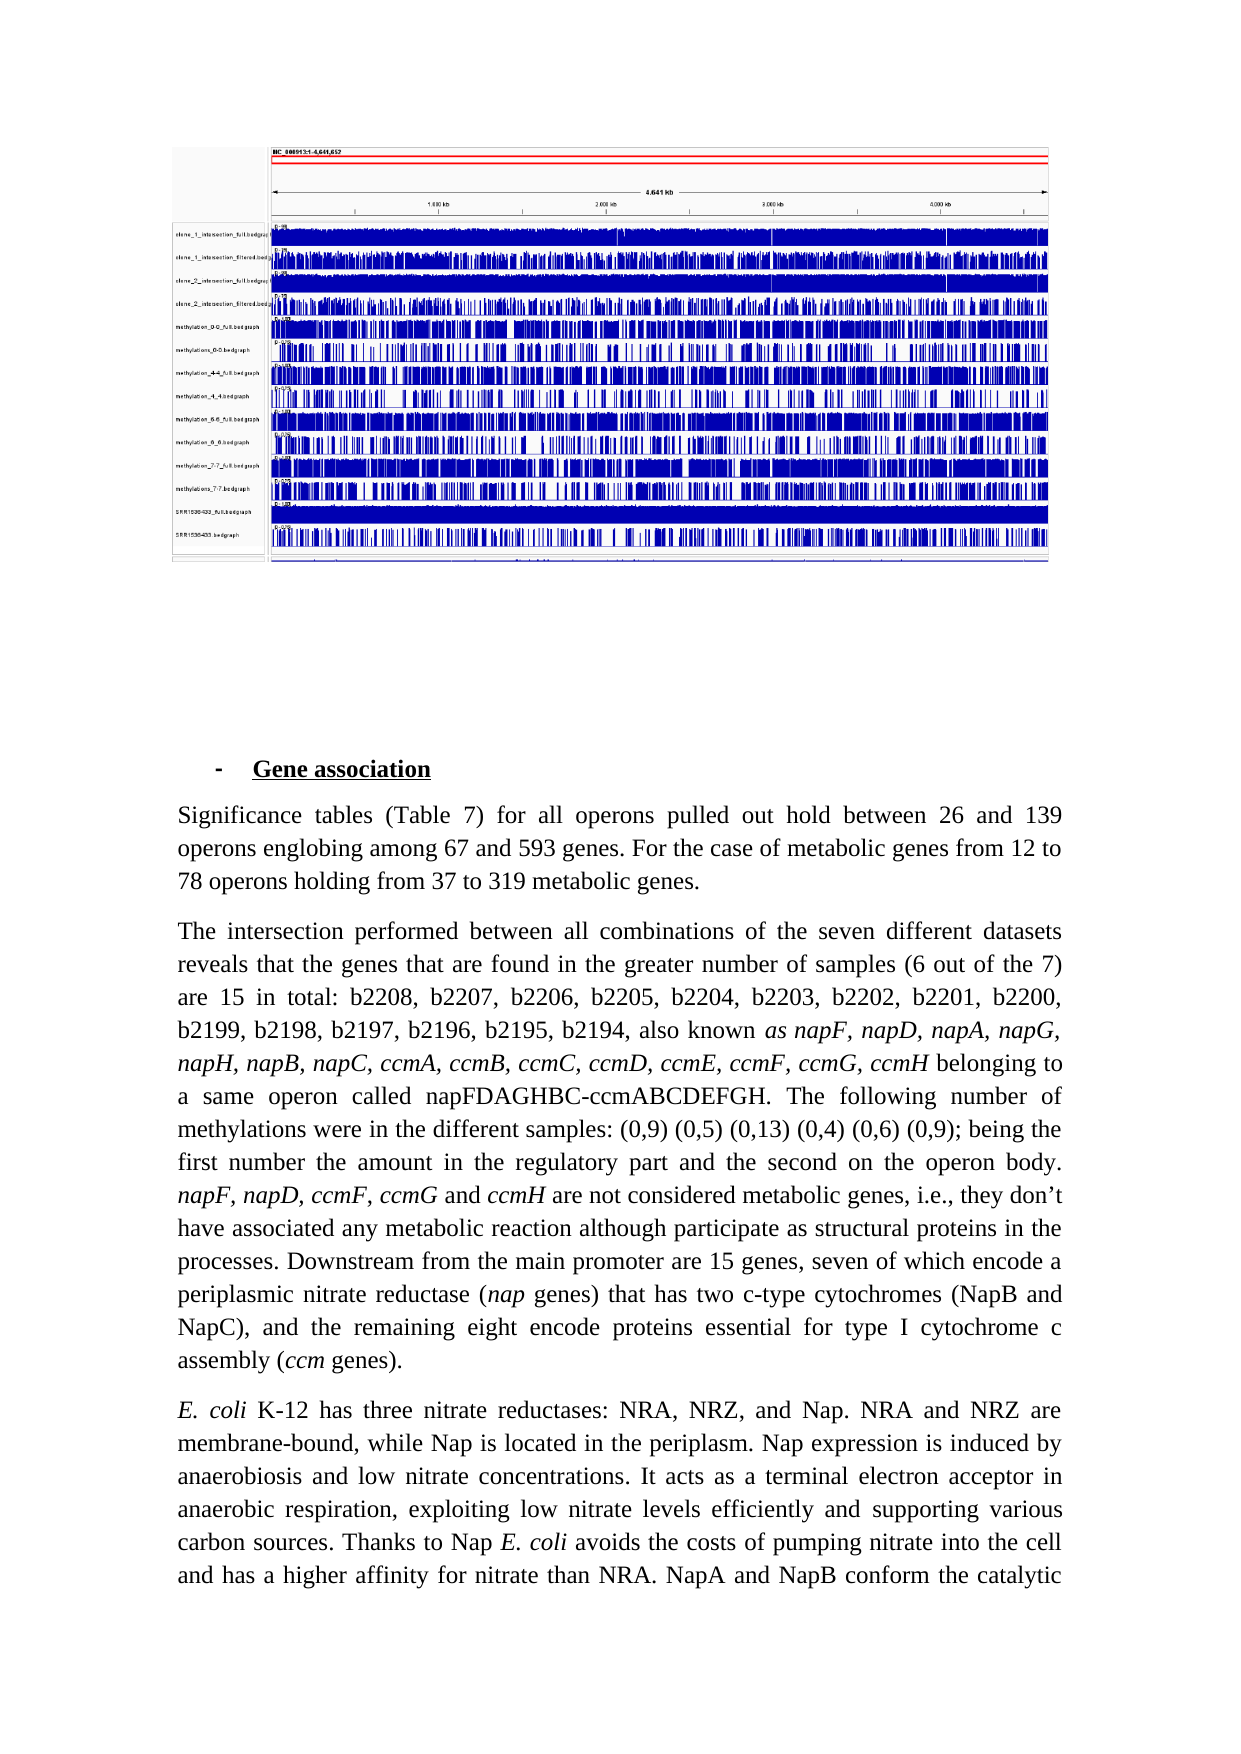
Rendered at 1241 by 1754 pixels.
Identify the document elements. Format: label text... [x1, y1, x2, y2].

list Gene association [215, 753, 1063, 783]
picture [172, 147, 1059, 562]
text Significance tables (Table 7) for all operons pulled out hold between 26 and 139 operons englobing among 67 and 593 genes. For the case of metabolic genes from 12 to 78 operons holding from 37 to 319 metabolic genes. [177, 800, 1063, 895]
text The intersection performed between all combinations of the seven different datasets reveals that the genes that are found in the greater number of samples (6 out of the 7) are 15 in total: b2208, b2207, b2206, b2205, b2204, b2203, b2202, b2201, b2200, b2199, b2198, b2197, b2196, b2195, b2194, also known as napF, napD, napA, napG, napH, napB, napC, ccmA, ccmB, ccmC, ccmD, ccmE, ccmF, ccmG, ccmH belonging to a same operon called napFDAGHBC-ccmABCDEFGH. The following number of methylations were in the different samples: (0,9) (0,5) (0,13) (0,4) (0,6) (0,9); being the first number the amount in the regulatory part and the second on the operon body. napF, napD, ccmF, ccmG and ccmH are not considered metabolic genes, i.e., they don’t have associated any metabolic reaction although participate as structural proteins in the processes. Downstream from the main promoter are 15 genes, seven of which encode a periplasmic nitrate reductase (nap genes) that has two c-type cytochromes (NapB and NapC), and the remaining eight encode proteins essential for type I cytochrome c assembly (ccm genes). [177, 916, 1063, 1374]
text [177, 1395, 1063, 1589]
